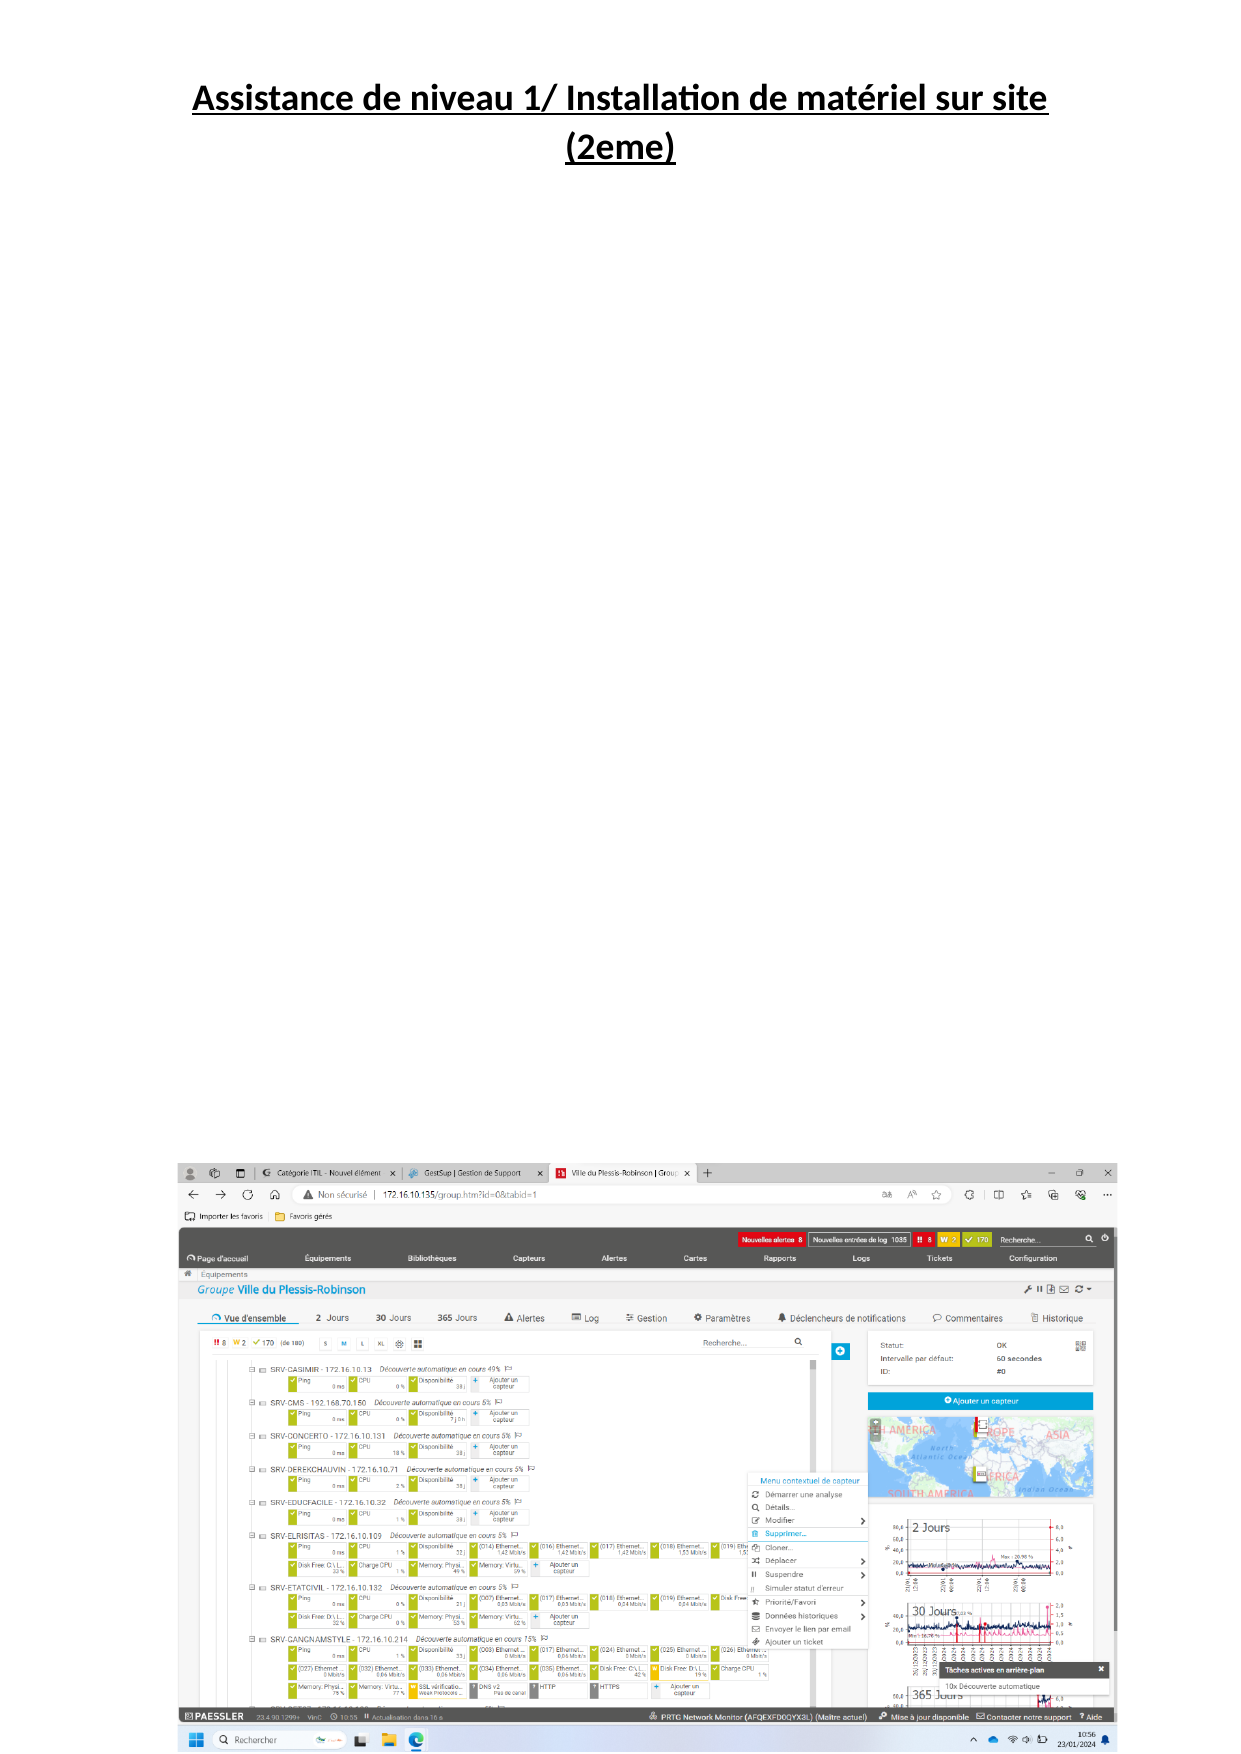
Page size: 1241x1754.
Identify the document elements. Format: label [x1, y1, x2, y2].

picture [176, 1163, 1117, 1751]
